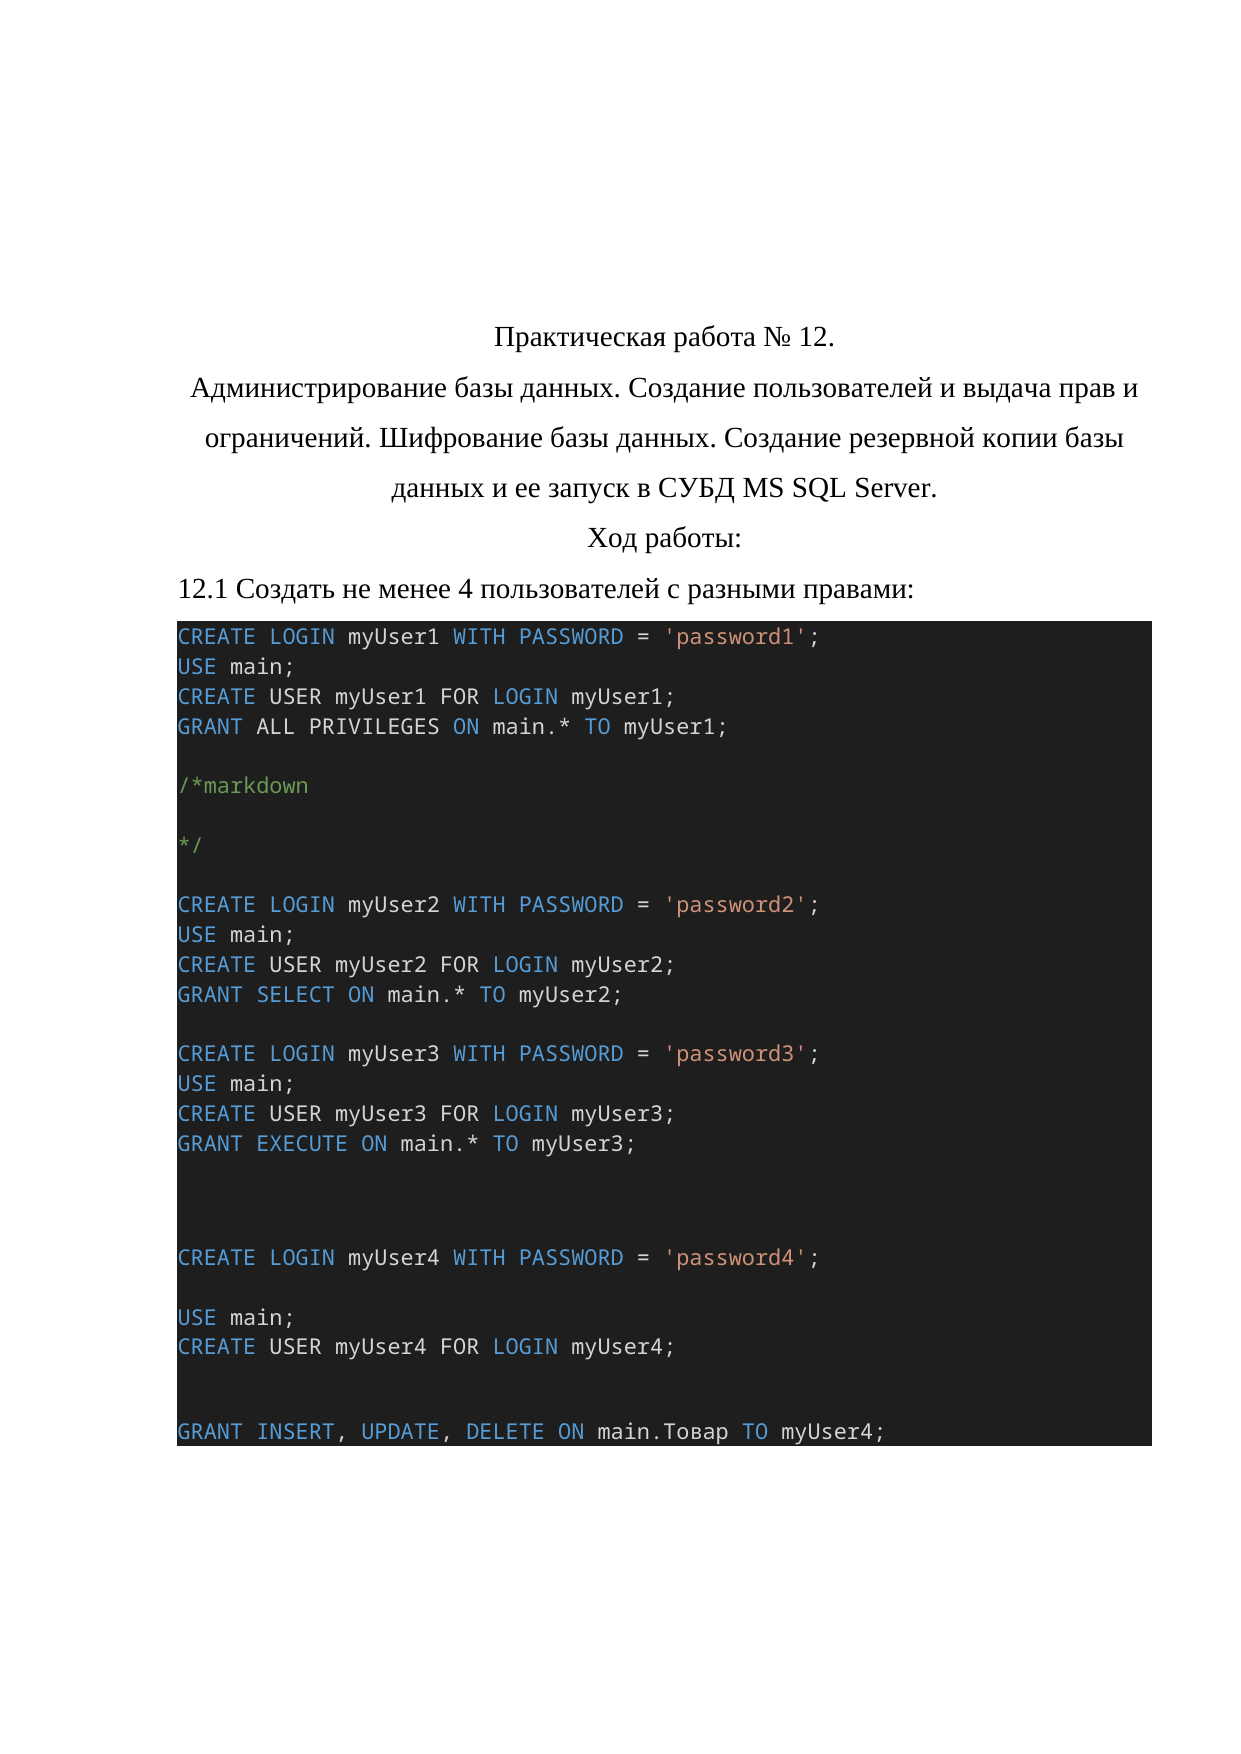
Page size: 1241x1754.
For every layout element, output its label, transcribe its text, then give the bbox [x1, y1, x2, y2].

text Администрирование базы данных. Создание пользователей и выдача прав и ограничений. Шифрование базы данных. Создание резервной копии базы данных и ее запуск в СУБД MS SQL Server. [177, 370, 1152, 504]
text GRANT INSERT, UPDATE, DELETE ON main.Товар TO myUser4; [177, 1416, 1152, 1446]
text USE main; [177, 919, 1152, 949]
text /*markdown [177, 770, 1152, 800]
text CREATE USER myUser4 FOR LOGIN myUser4; [177, 1331, 1152, 1361]
text 12.1 Создать не менее 4 пользователей с разными правами: [177, 571, 1152, 604]
text CREATE LOGIN myUser3 WITH PASSWORD = 'password3'; [177, 1038, 1152, 1068]
text USE main; [177, 651, 1152, 681]
text CREATE USER myUser1 FOR LOGIN myUser1; [177, 681, 1152, 711]
text */ [177, 830, 1152, 859]
text CREATE USER myUser2 FOR LOGIN myUser2; [177, 949, 1152, 979]
text GRANT ALL PRIVILEGES ON main.* TO myUser1; [177, 711, 1152, 740]
text GRANT EXECUTE ON main.* TO myUser3; [177, 1128, 1152, 1157]
text CREATE LOGIN myUser1 WITH PASSWORD = 'password1'; [177, 621, 1152, 651]
text GRANT SELECT ON main.* TO myUser2; [177, 979, 1152, 1008]
text CREATE USER myUser3 FOR LOGIN myUser3; [177, 1098, 1152, 1128]
text Ход работы: [177, 521, 1152, 554]
text CREATE LOGIN myUser4 WITH PASSWORD = 'password4'; [177, 1242, 1152, 1272]
subtitle Практическая работа № 12. [177, 319, 1152, 353]
text USE main; [177, 1302, 1152, 1331]
text CREATE LOGIN myUser2 WITH PASSWORD = 'password2'; [177, 889, 1152, 919]
text USE main; [177, 1068, 1152, 1098]
